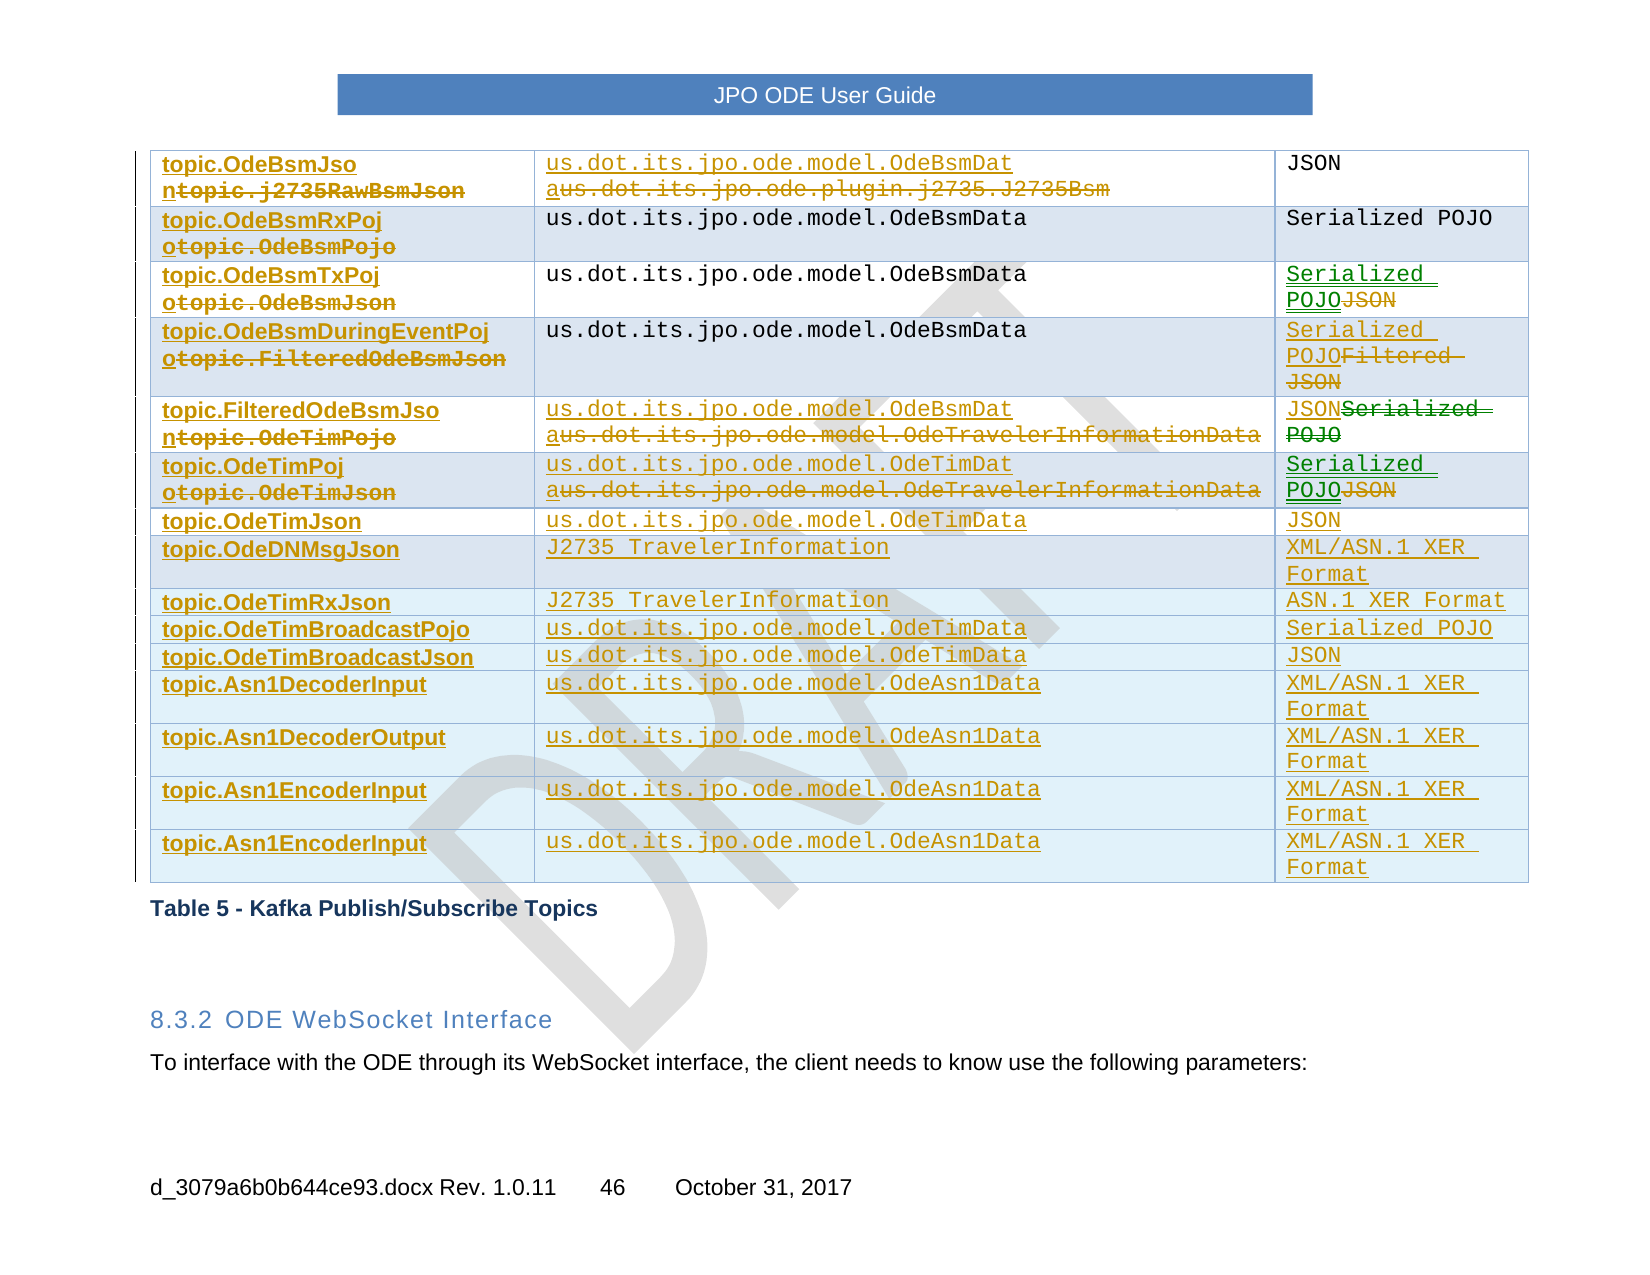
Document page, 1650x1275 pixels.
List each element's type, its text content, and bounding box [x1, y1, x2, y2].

table_cell us.dot.its.jpo.ode.model.OdeBsmData [535, 318, 1274, 396]
table_cell us.dot.its.jpo.ode.model.OdeBsmData [535, 207, 1274, 261]
table_cell [151, 397, 534, 452]
table_cell [535, 536, 1274, 588]
table_cell [151, 509, 534, 535]
table_cell [151, 318, 534, 396]
table_cell [1276, 536, 1528, 588]
table_cell [151, 536, 534, 588]
table_cell [535, 453, 1274, 507]
text To interface with the ODE through its WebSocket interface, the client needs to know use the following parameters: [150, 1049, 1500, 1076]
table_cell [151, 262, 534, 317]
table_cell JSON [1276, 151, 1528, 206]
table_cell [535, 151, 1274, 206]
table_cell [1276, 262, 1528, 317]
table_cell [151, 151, 534, 206]
table_cell Serialized POJO [1276, 207, 1528, 261]
table_cell [1276, 318, 1528, 396]
table_cell [151, 207, 534, 261]
table_cell [535, 509, 1274, 535]
subtitle ODE WebSocket Interface [150, 1005, 1500, 1034]
table_cell us.dot.its.jpo.ode.model.OdeBsmData [535, 262, 1274, 317]
table_cell [151, 453, 534, 507]
table_cell [1276, 397, 1528, 452]
table_cell [1276, 453, 1528, 507]
table_cell [535, 397, 1274, 452]
table_cell [1276, 509, 1528, 535]
